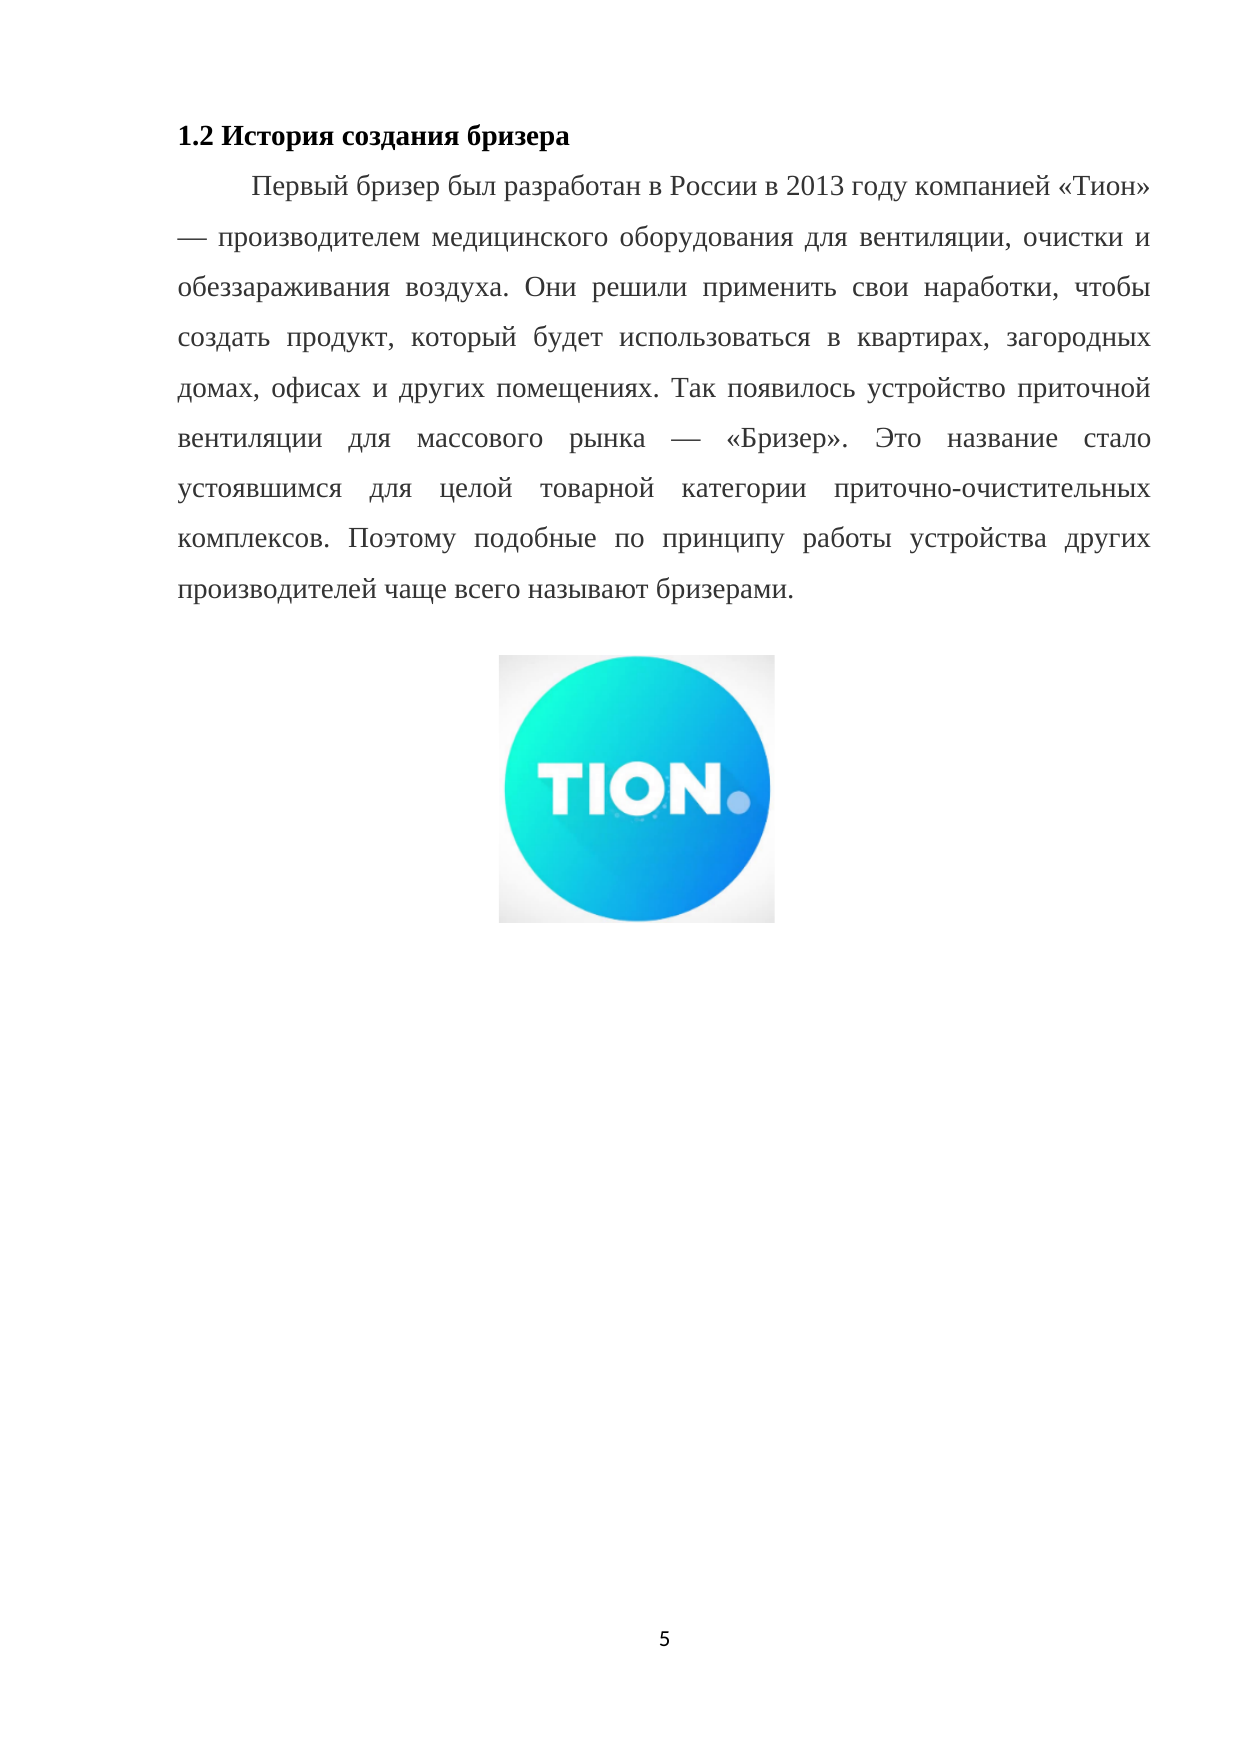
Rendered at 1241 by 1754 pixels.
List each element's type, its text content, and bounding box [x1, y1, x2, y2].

text Первый бризер был разработан в России в 2013 году компанией «Тион» — производителем медицинского оборудования для вентиляции, очистки и обеззараживания воздуха. Они решили применить свои наработки, чтобы создать продукт, который будет использоваться в квартирах, загородных домах, офисах и других помещениях. Так появилось устройство приточной вентиляции для массового рынка — «Бризер». Это название стало устоявшимся для целой товарной категории приточно-очистительных комплексов. Поэтому подобные по принципу работы устройства других производителей чаще всего называют бризерами. [177, 168, 1152, 604]
subtitle 1.2 История создания бризера [177, 118, 1152, 152]
picture [496, 655, 774, 921]
